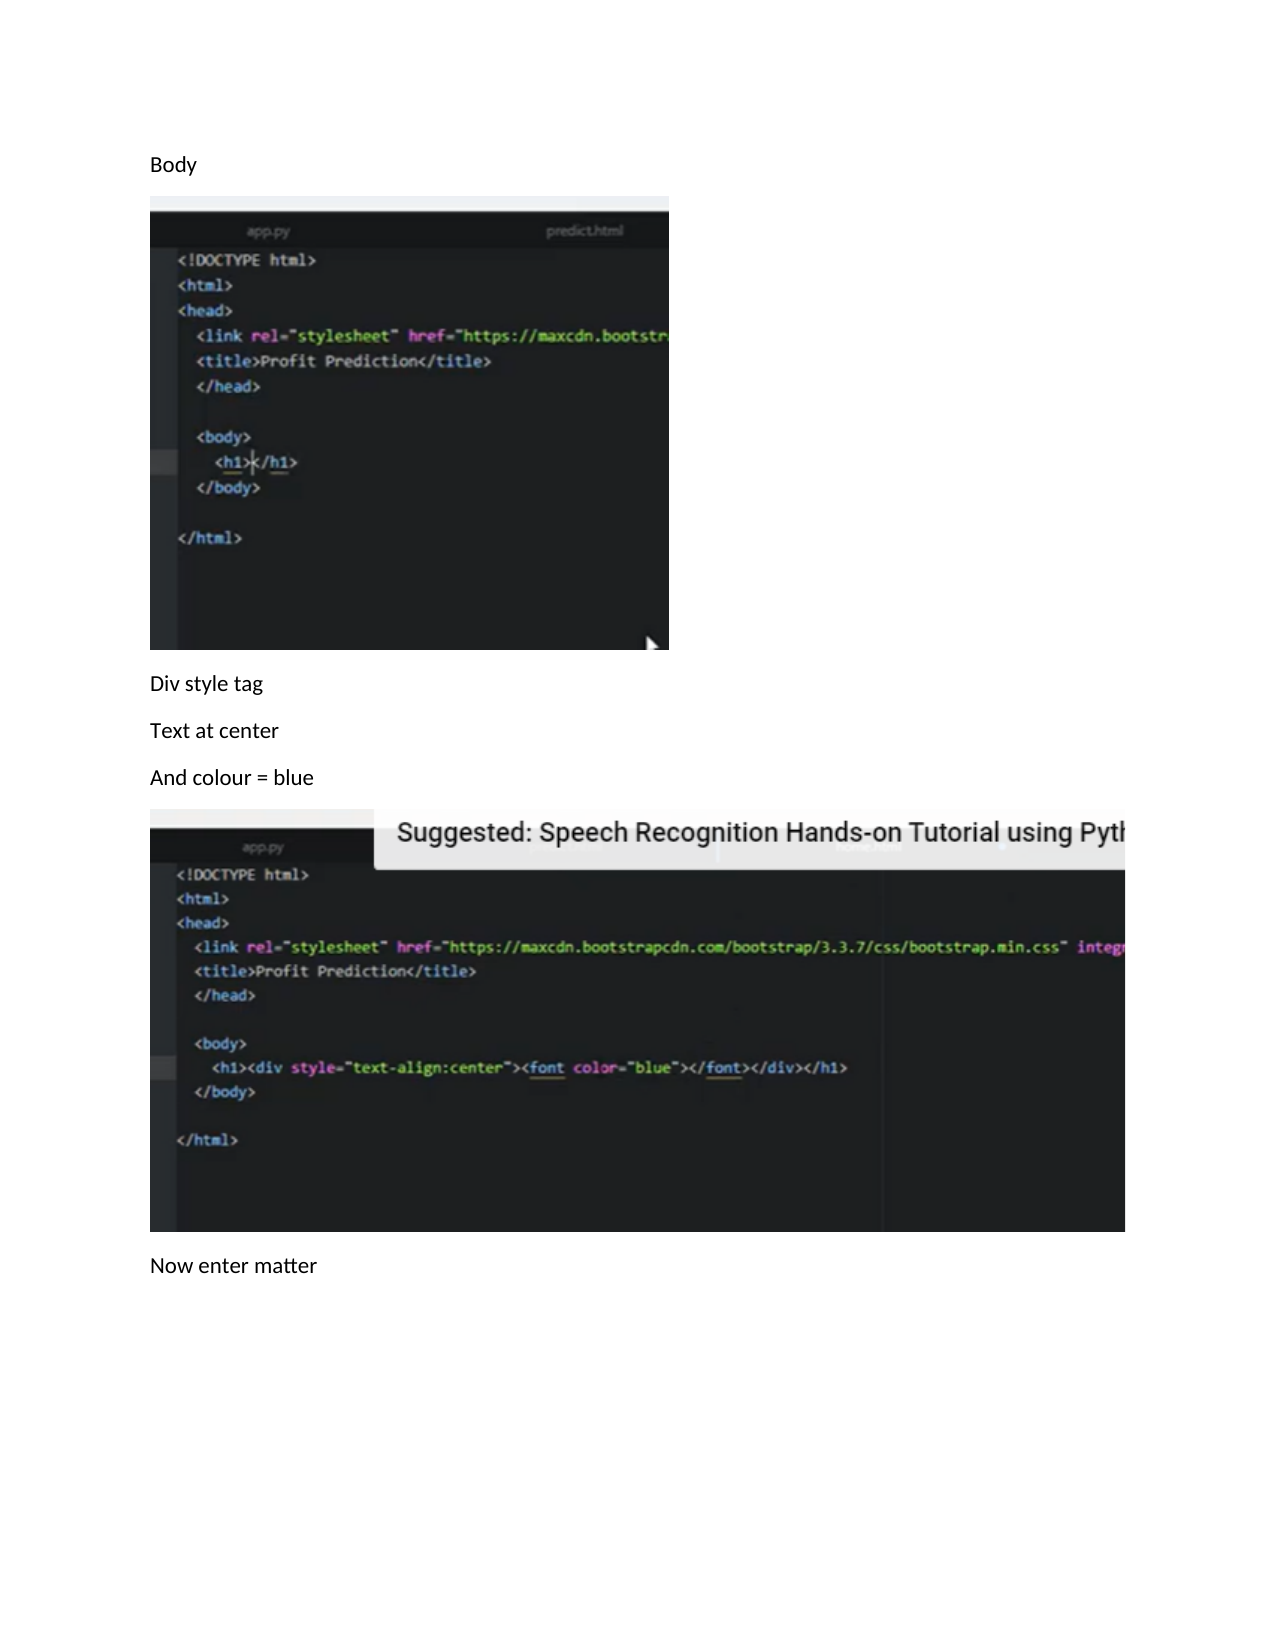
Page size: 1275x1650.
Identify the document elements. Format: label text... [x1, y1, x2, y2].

text Div style tag [150, 669, 1125, 697]
text Text at center [150, 716, 1125, 744]
text Now enter matter [150, 1251, 1125, 1279]
text Body [150, 150, 1125, 178]
text And colour = blue [150, 763, 1125, 791]
picture [150, 196, 669, 650]
picture [150, 809, 1125, 1232]
